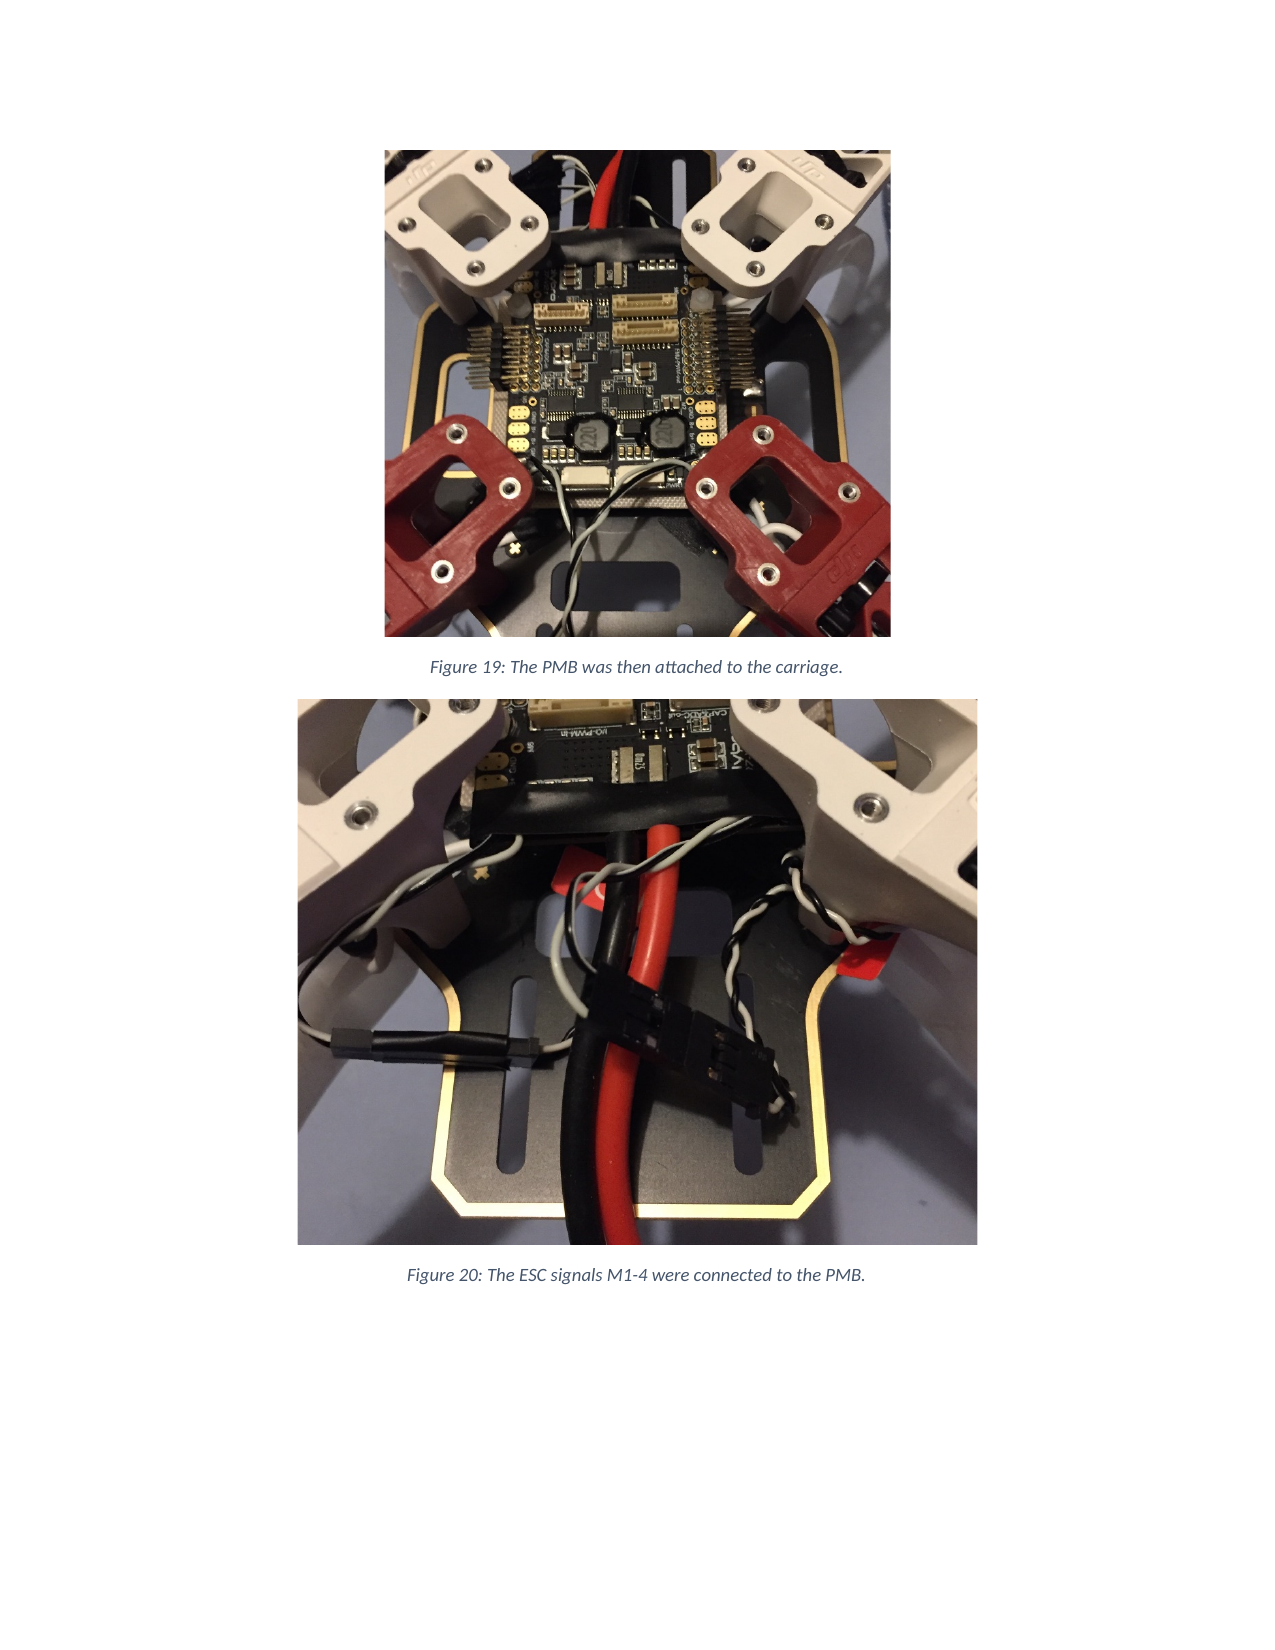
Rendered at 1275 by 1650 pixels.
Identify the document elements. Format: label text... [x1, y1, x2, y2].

picture [297, 699, 978, 1245]
text Figure : The PMB was then attached to the carriage. [150, 655, 1125, 678]
picture [384, 150, 891, 637]
text Figure : The ESC signals M1-4 were connected to the PMB. [150, 1263, 1125, 1286]
